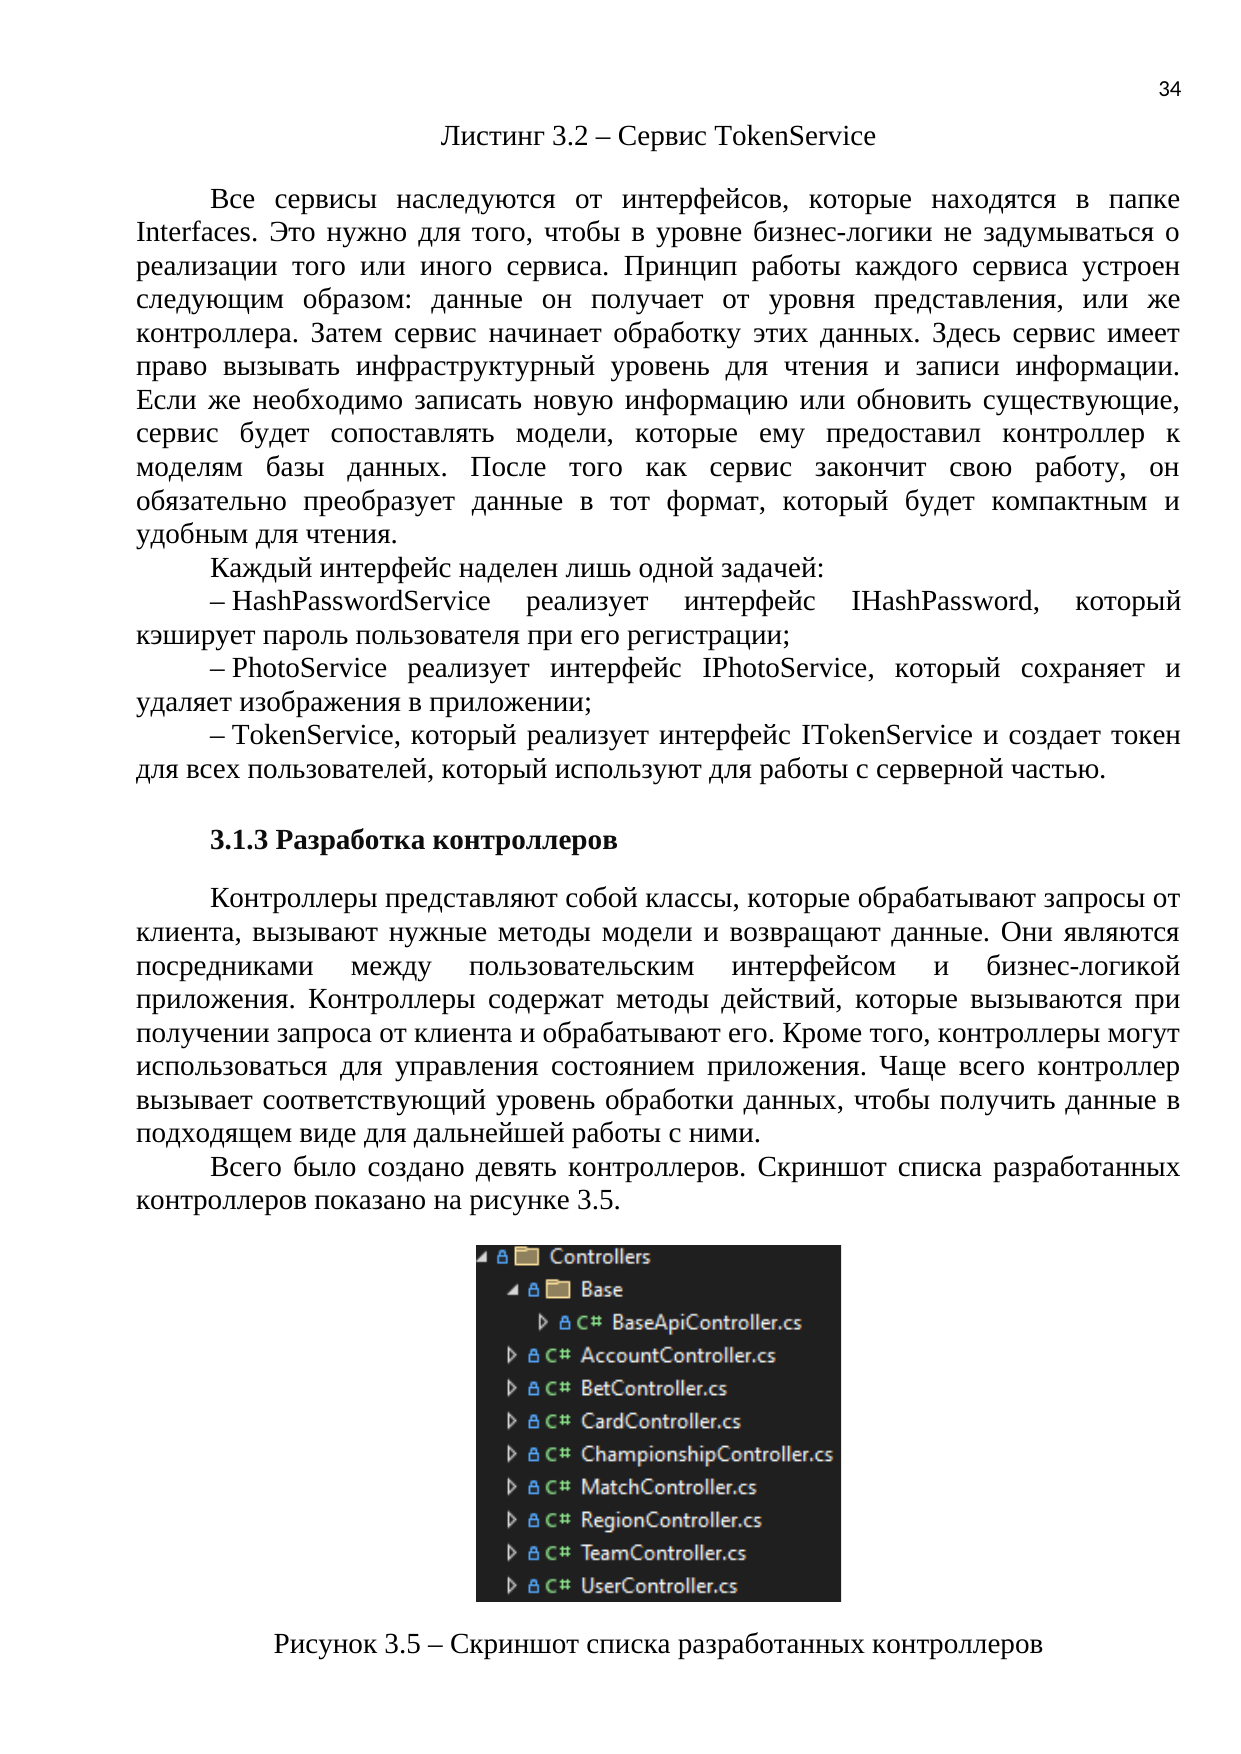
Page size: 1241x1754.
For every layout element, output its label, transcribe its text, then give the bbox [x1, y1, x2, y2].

text Все сервисы наследуются от интерфейсов, которые находятся в папке Interfaces. Это нужно для того, чтобы в уровне бизнес-логики не задумываться о реализации того или иного сервиса. Принцип работы каждого сервиса устроен следующим образом: данные он получает от уровня представления, или же контроллера. Затем сервис начинает обработку этих данных. Здесь сервис имеет право вызывать инфраструктурный уровень для чтения и записи информации. Если же необходимо записать новую информацию или обновить существующие, сервис будет сопоставлять модели, которые ему предоставил контроллер к моделям базы данных. После того как сервис закончит свою работу, он обязательно преобразует данные в тот формат, который будет компактным и удобным для чтения. [136, 181, 1181, 550]
text Рисунок 3.5 – Скриншот списка разработанных контроллеров [136, 1627, 1181, 1660]
text Листинг 3.2 – Сервис TokenService [136, 118, 1181, 152]
text Каждый интерфейс наделен лишь одной задачей: [136, 550, 1181, 583]
text HashPasswordService реализует интерфейс IHashPassword, который кэширует пароль пользователя при его регистрации; [136, 583, 1181, 650]
text 3.1.3 Разработка контроллеров [136, 822, 1181, 856]
text Всего было создано девять контроллеров. Скриншот списка разработанных контроллеров показано на рисунке 3.5. [136, 1149, 1181, 1216]
text Контроллеры представляют собой классы, которые обрабатывают запросы от клиента, вызывают нужные методы модели и возвращают данные. Они являются посредниками между пользовательским интерфейсом и бизнес-логикой приложения. Контроллеры содержат методы действий, которые вызываются при получении запроса от клиента и обрабатывают его. Кроме того, контроллеры могут использоваться для управления состоянием приложения. Чаще всего контроллер вызывает соответствующий уровень обработки данных, чтобы получить данные в подходящем виде для дальнейшей работы с ними. [136, 881, 1181, 1149]
text TokenService, который реализует интерфейс ITokenService и создает токен для всех пользователей, который используют для работы с серверной частью. [136, 717, 1181, 784]
picture [476, 1245, 842, 1602]
text PhotoService реализует интерфейс IPhotoService, который сохраняет и удаляет изображения в приложении; [136, 650, 1181, 717]
